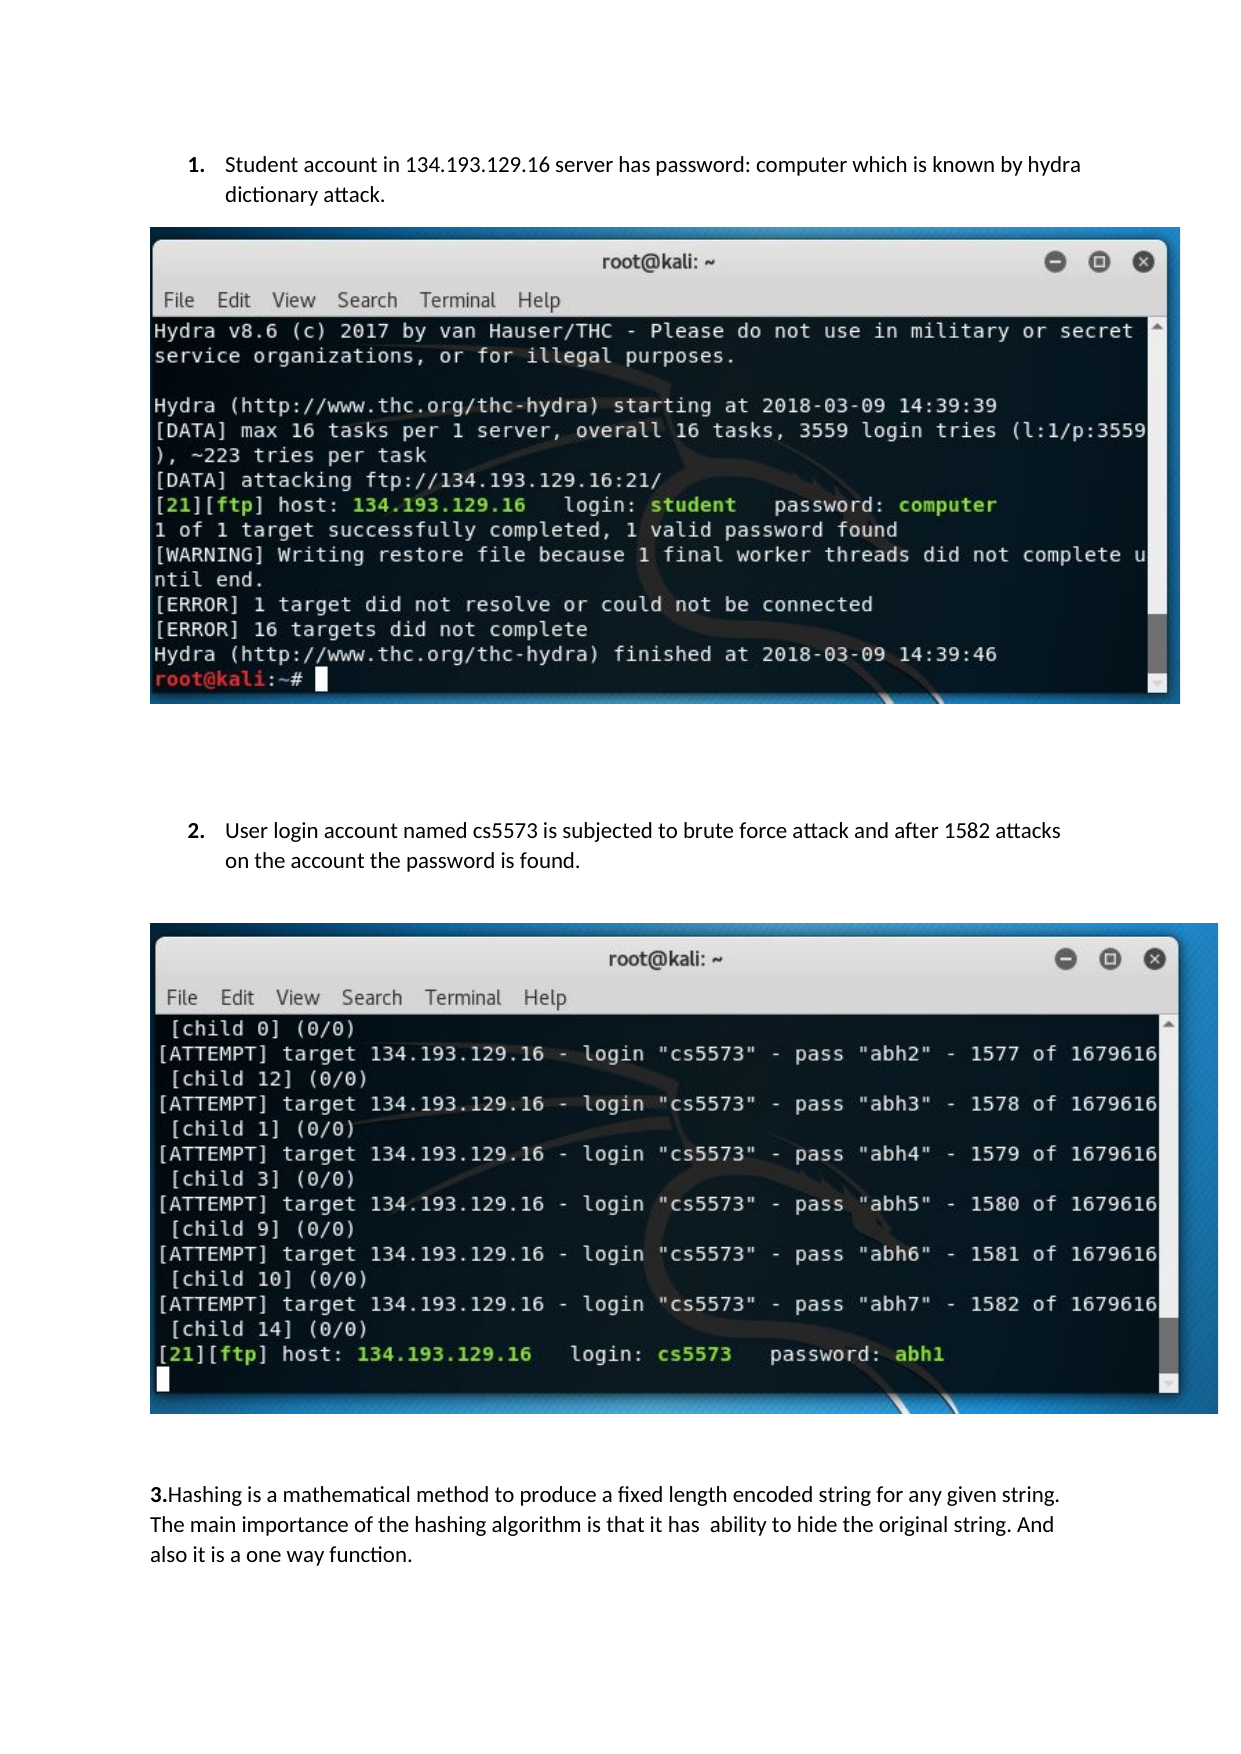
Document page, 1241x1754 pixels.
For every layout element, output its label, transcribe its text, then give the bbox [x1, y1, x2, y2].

text 3.Hashing is a mathematical method to produce a fixed length encoded string for any given string. The main importance of the hashing algorithm is that it has ability to hide the original string. And also it is a one way function. [150, 1480, 1090, 1568]
picture [150, 227, 1181, 704]
picture [150, 923, 1219, 1414]
list User login account named cs5573 is subjected to brute force attack and after 1582 attacks on the account the password is found. [187, 816, 1090, 874]
list Student account in 134.193.129.16 server has password: computer which is known by hydra dictionary attack. [187, 150, 1090, 208]
